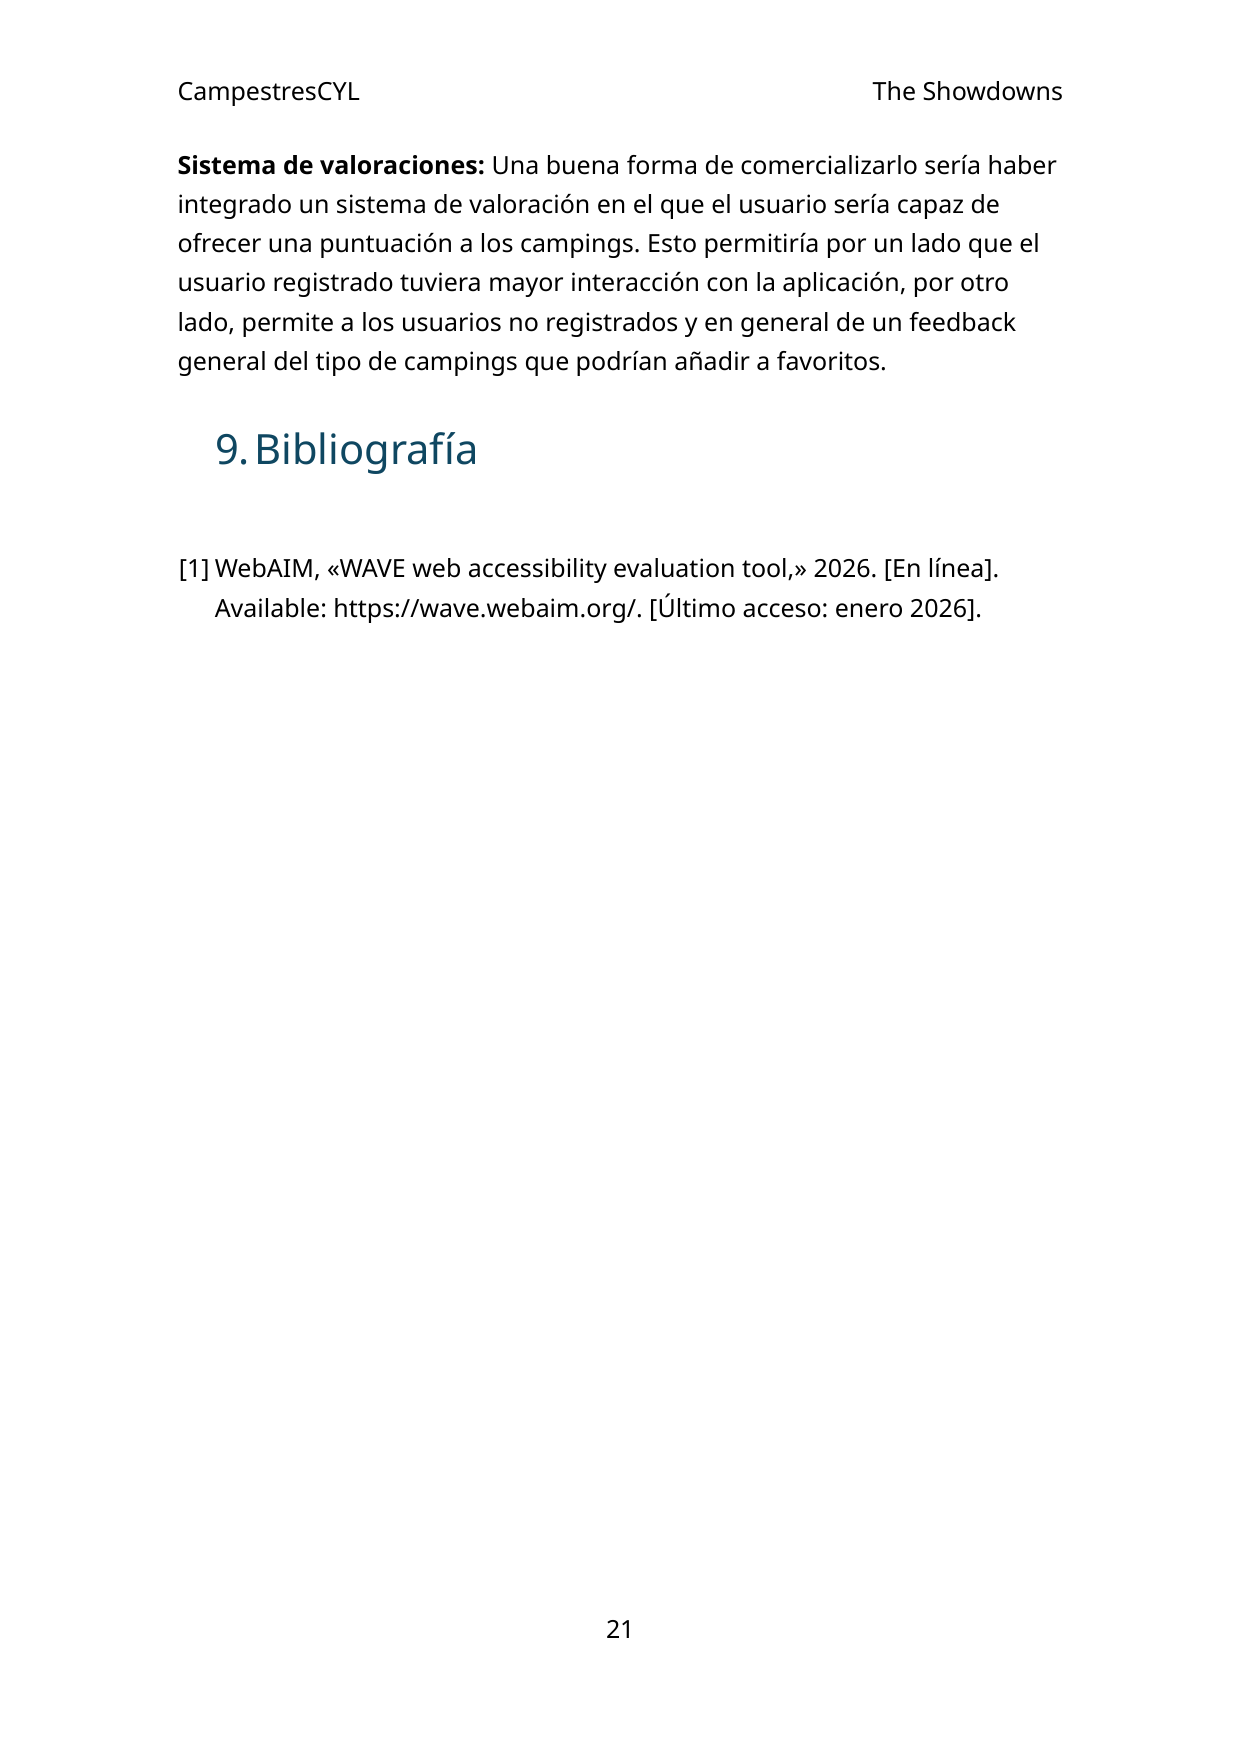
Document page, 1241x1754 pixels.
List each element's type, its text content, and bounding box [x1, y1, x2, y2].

text Sistema de valoraciones: Una buena forma de comercializarlo sería haber integrado un sistema de valoración en el que el usuario sería capaz de ofrecer una puntuación a los campings. Esto permitiría por un lado que el usuario registrado tuviera mayor interacción con la aplicación, por otro lado, permite a los usuarios no registrados y en general de un feedback general del tipo de campings que podrían añadir a favoritos. [177, 148, 1063, 377]
